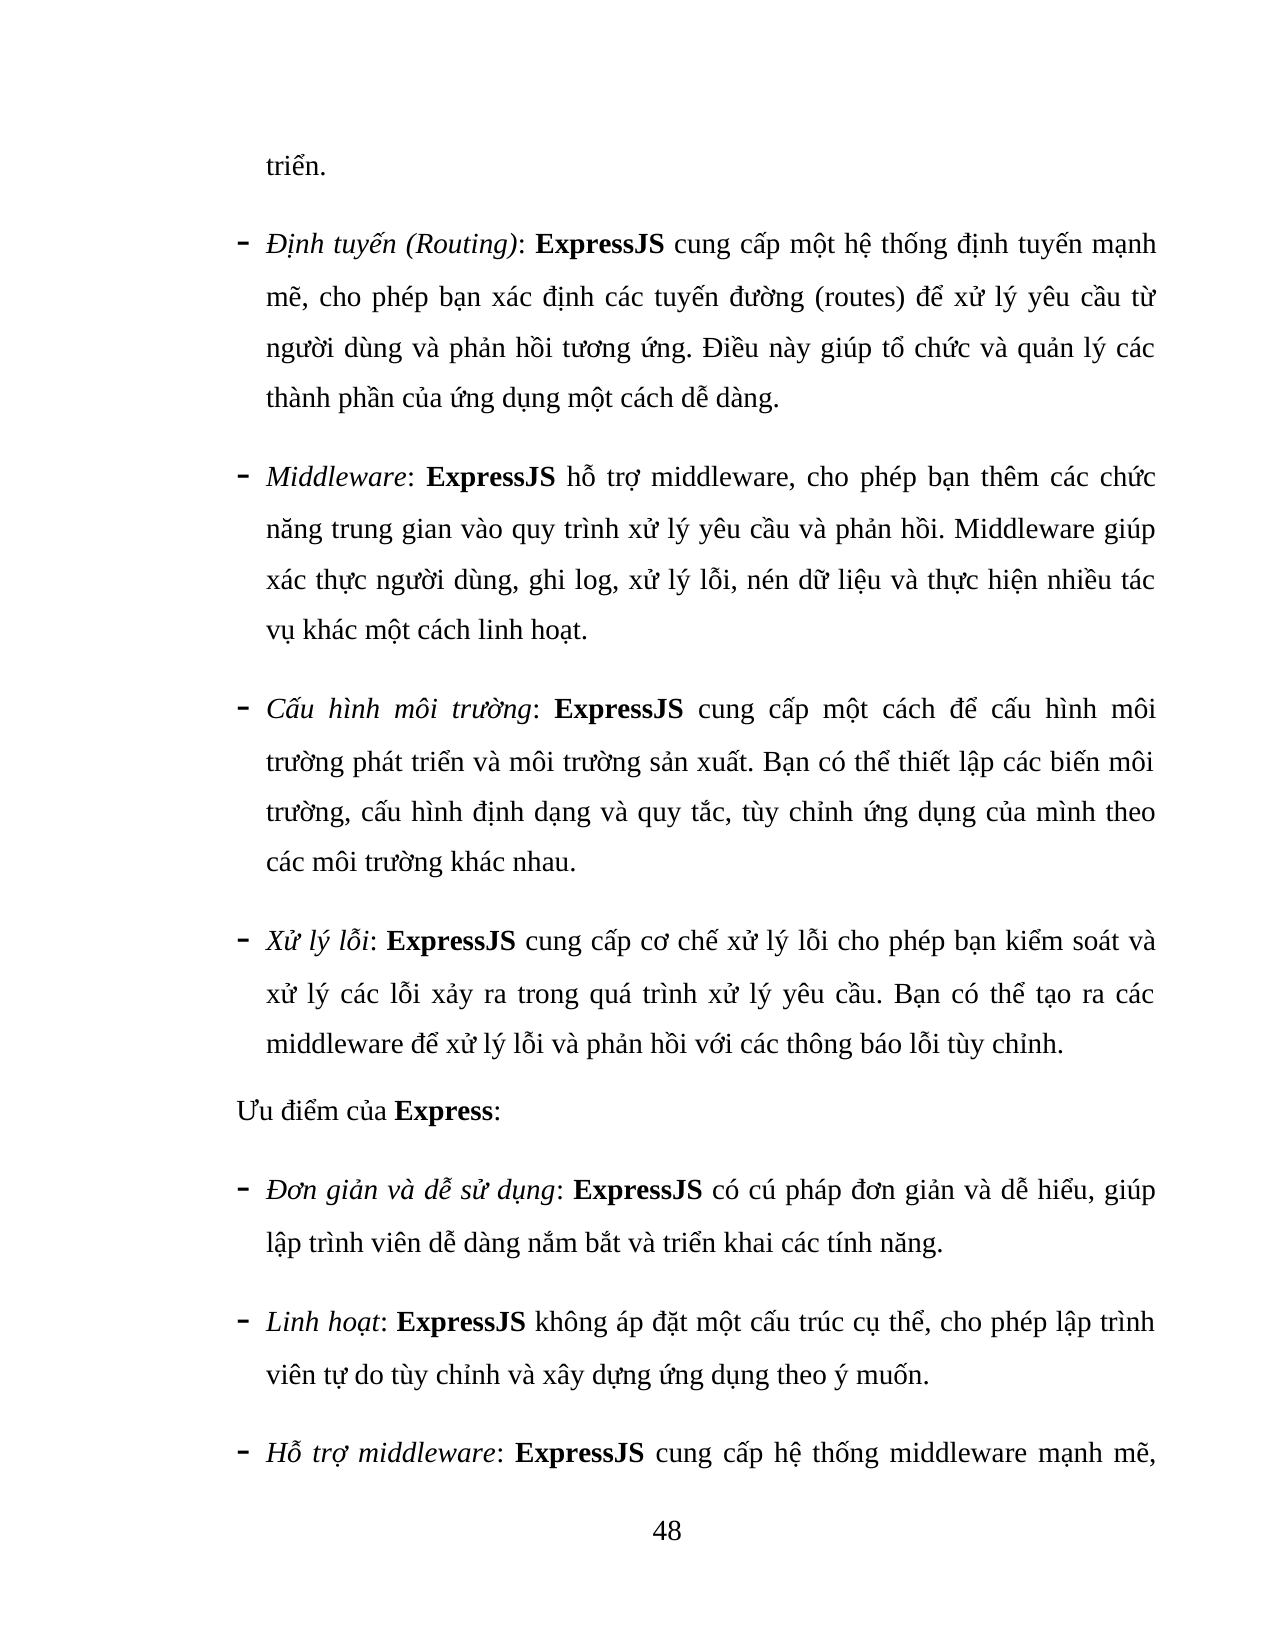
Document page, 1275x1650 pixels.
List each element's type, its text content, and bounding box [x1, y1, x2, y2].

list Middleware: ExpressJS hỗ trợ middleware, cho phép bạn thêm các chức năng trung gian vào quy trình xử lý yêu cầu và phản hồi. Middleware giúp xác thực người dùng, ghi log, xử lý lỗi, nén dữ liệu và thực hiện nhiều tác vụ khác một cách linh hoạt. [236, 447, 1157, 646]
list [236, 1424, 1157, 1472]
list Xử lý lỗi: ExpressJS cung cấp cơ chế xử lý lỗi cho phép bạn kiểm soát và xử lý các lỗi xảy ra trong quá trình xử lý yêu cầu. Bạn có thể tạo ra các middleware để xử lý lỗi và phản hồi với các thông báo lỗi tùy chỉnh. [236, 912, 1157, 1060]
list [236, 148, 1157, 181]
list Linh hoạt: ExpressJS không áp đặt một cấu trúc cụ thể, cho phép lập trình viên tự do tùy chỉnh và xây dựng ứng dụng theo ý muốn. [236, 1292, 1157, 1390]
list Định tuyến (Routing): ExpressJS cung cấp một hệ thống định tuyến mạnh mẽ, cho phép bạn xác định các tuyến đường (routes) để xử lý yêu cầu từ người dùng và phản hồi tương ứng. Điều này giúp tổ chức và quản lý các thành phần của ứng dụng một cách dễ dàng. [236, 215, 1157, 413]
list Đơn giản và dễ sử dụng: ExpressJS có cú pháp đơn giản và dễ hiểu, giúp lập trình viên dễ dàng nắm bắt và triển khai các tính năng. [236, 1161, 1157, 1259]
text Ưu điểm của Express: [177, 1093, 1157, 1127]
list Cấu hình môi trường: ExpressJS cung cấp một cách để cấu hình môi trường phát triển và môi trường sản xuất. Bạn có thể thiết lập các biến môi trường, cấu hình định dạng và quy tắc, tùy chỉnh ứng dụng của mình theo các môi trường khác nhau. [236, 679, 1157, 878]
